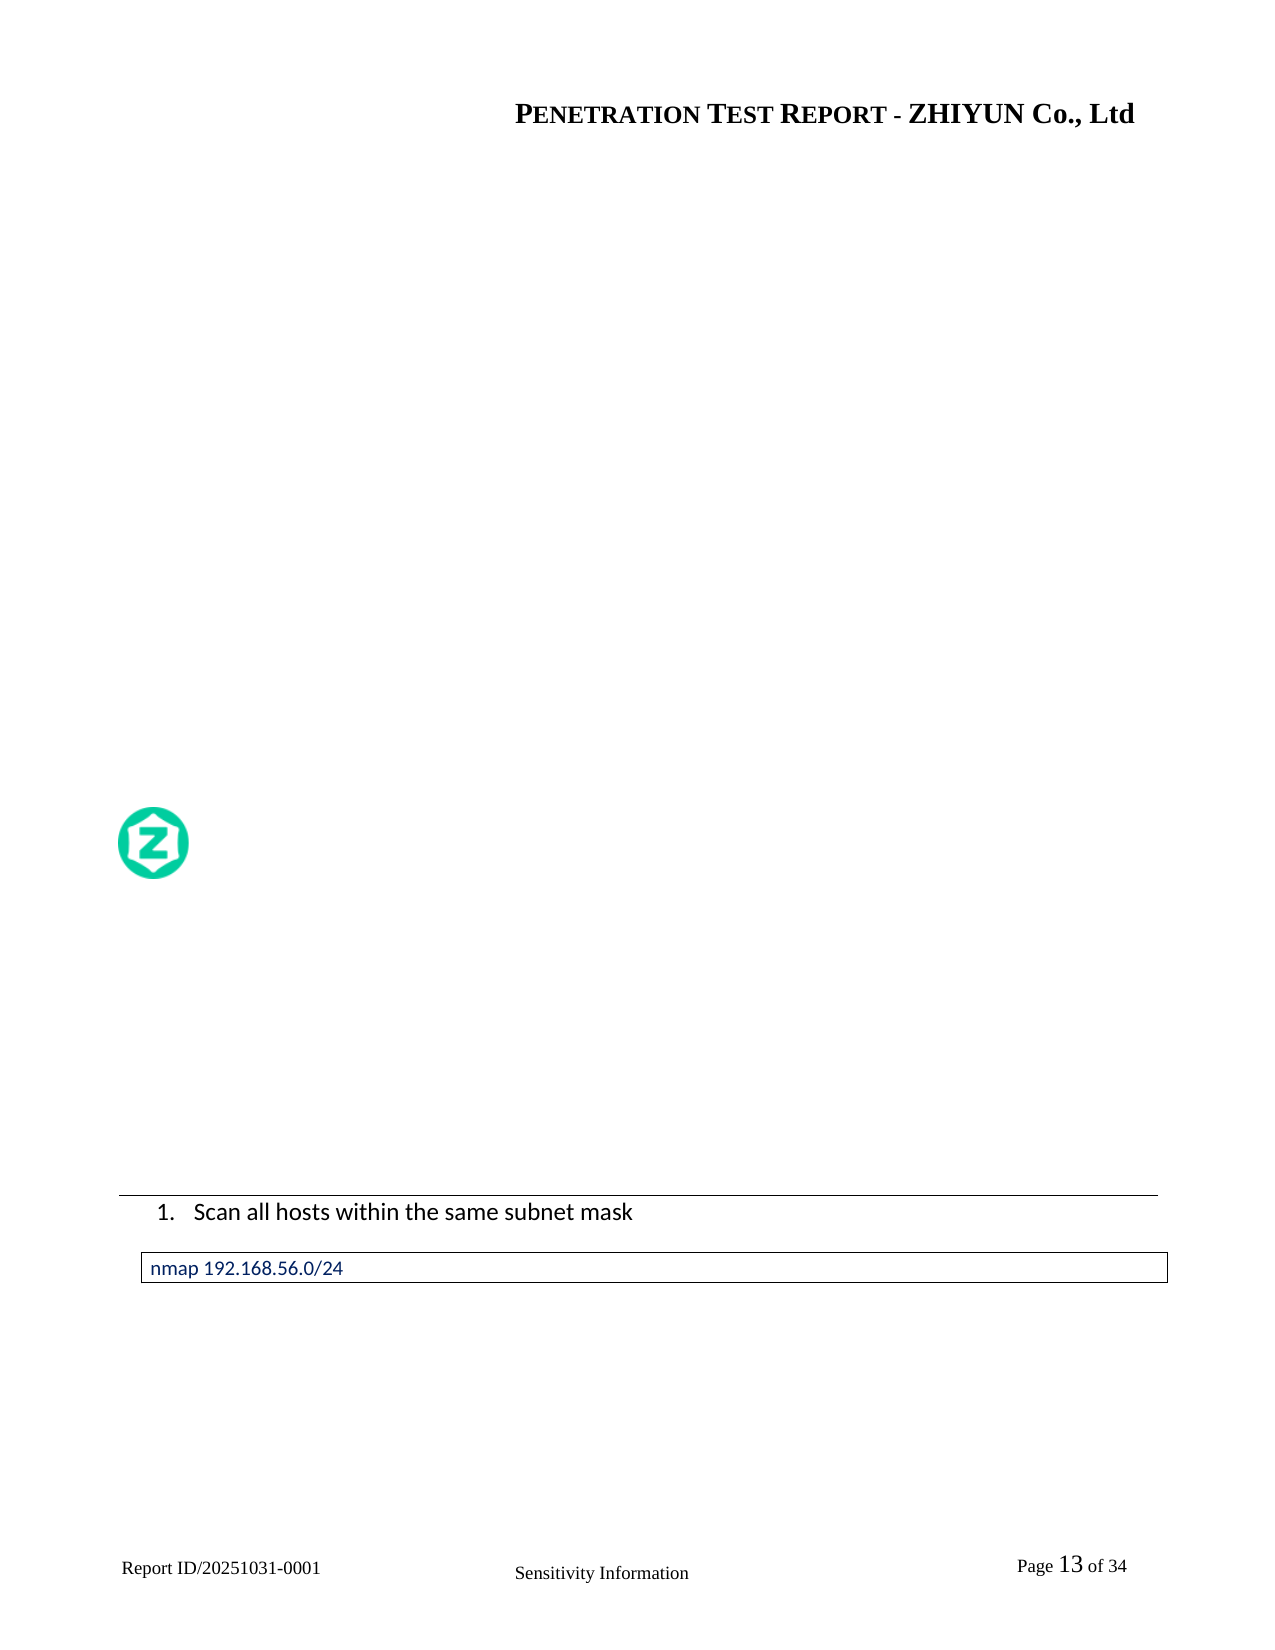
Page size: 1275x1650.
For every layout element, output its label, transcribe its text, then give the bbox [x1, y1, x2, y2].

text nmap 192.168.56.0/24 [142, 1253, 1167, 1282]
list Scan all hosts within the same subnet mask [156, 1196, 1158, 1227]
picture [118, 807, 189, 879]
